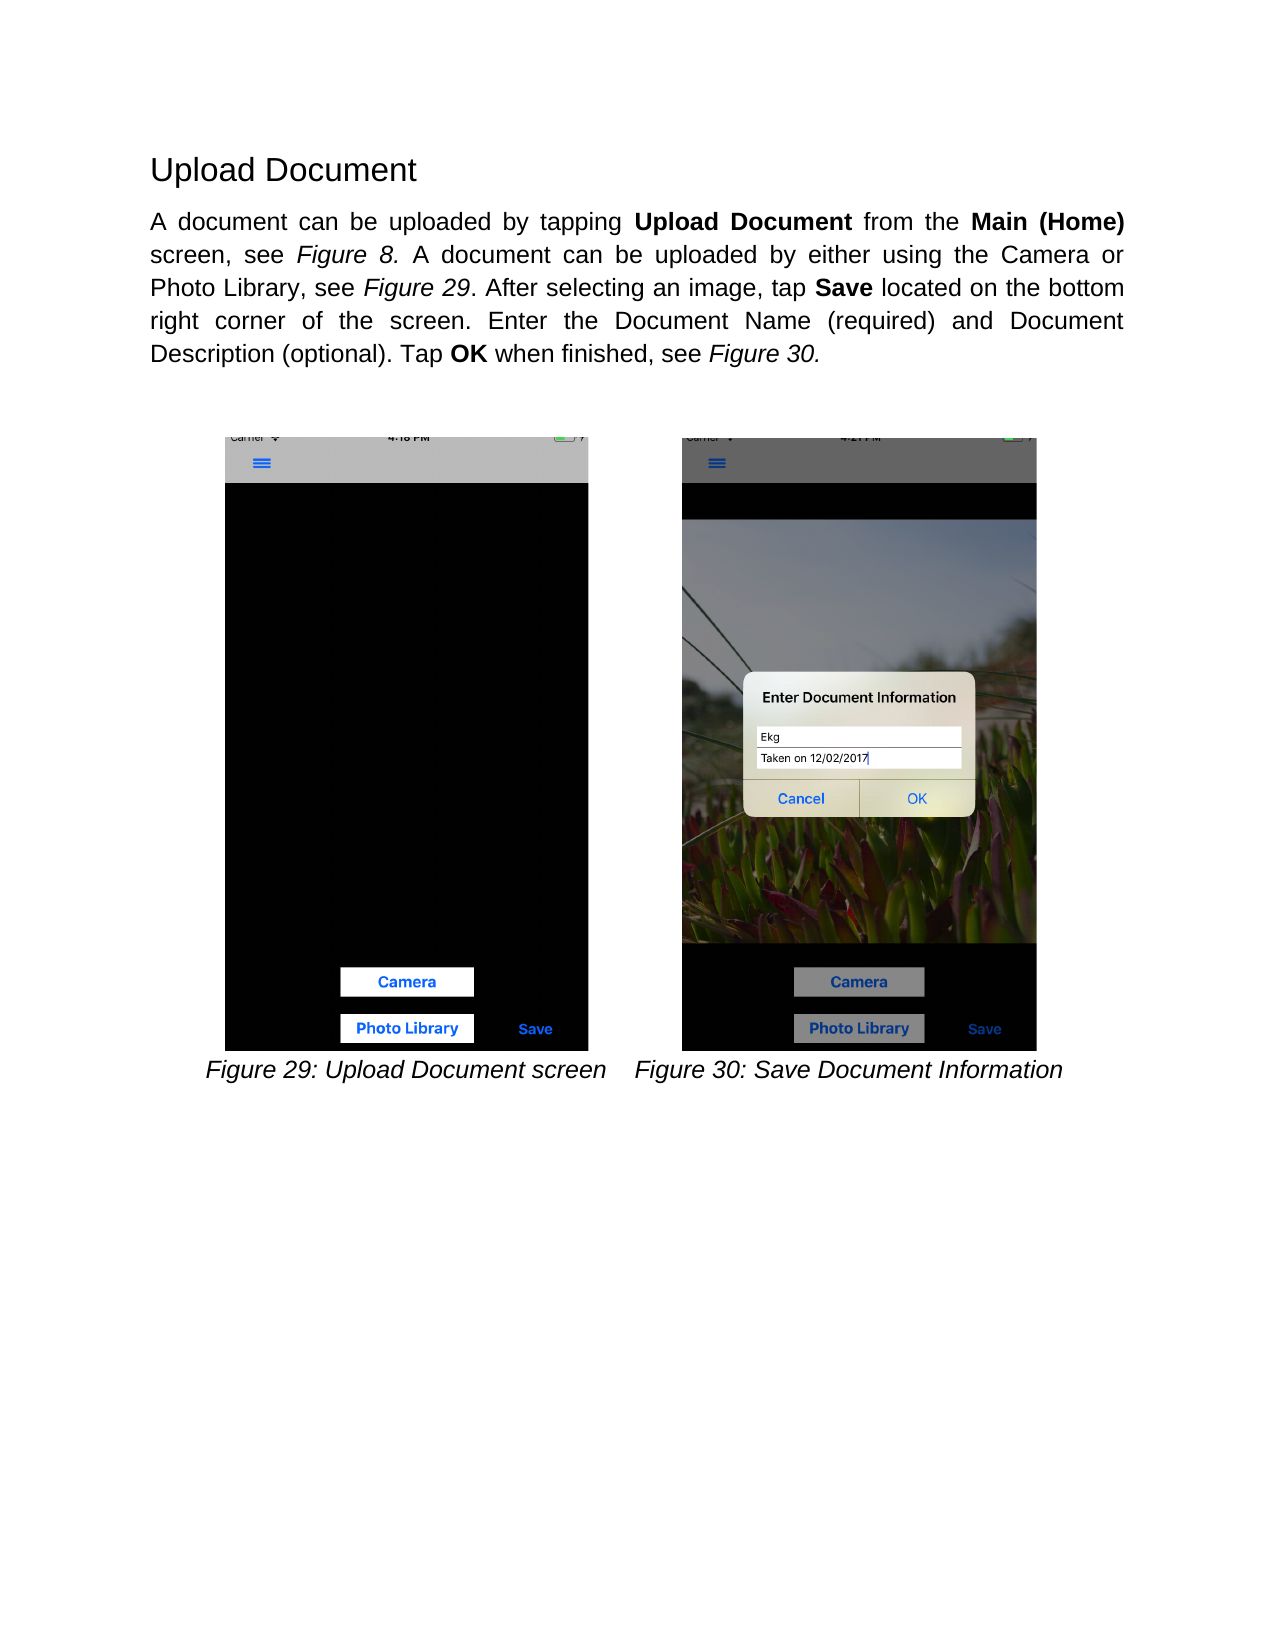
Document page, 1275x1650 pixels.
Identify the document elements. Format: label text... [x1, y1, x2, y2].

subtitle Upload Document [150, 150, 1125, 188]
text A document can be uploaded by tapping Upload Document from the Main (Home) screen, see Figure 8. A document can be uploaded by either using the Camera or Photo Library, see Figure 29. After selecting an image, tap Save located on the bottom right corner of the screen. Enter the Document Name (required) and Document Description (optional). Tap OK when finished, see Figure 30. [150, 207, 1125, 367]
picture [682, 438, 1037, 1051]
text Figure 29: Upload Document screen Figure 30: Save Document Information [150, 1054, 1125, 1083]
picture [225, 437, 589, 1051]
